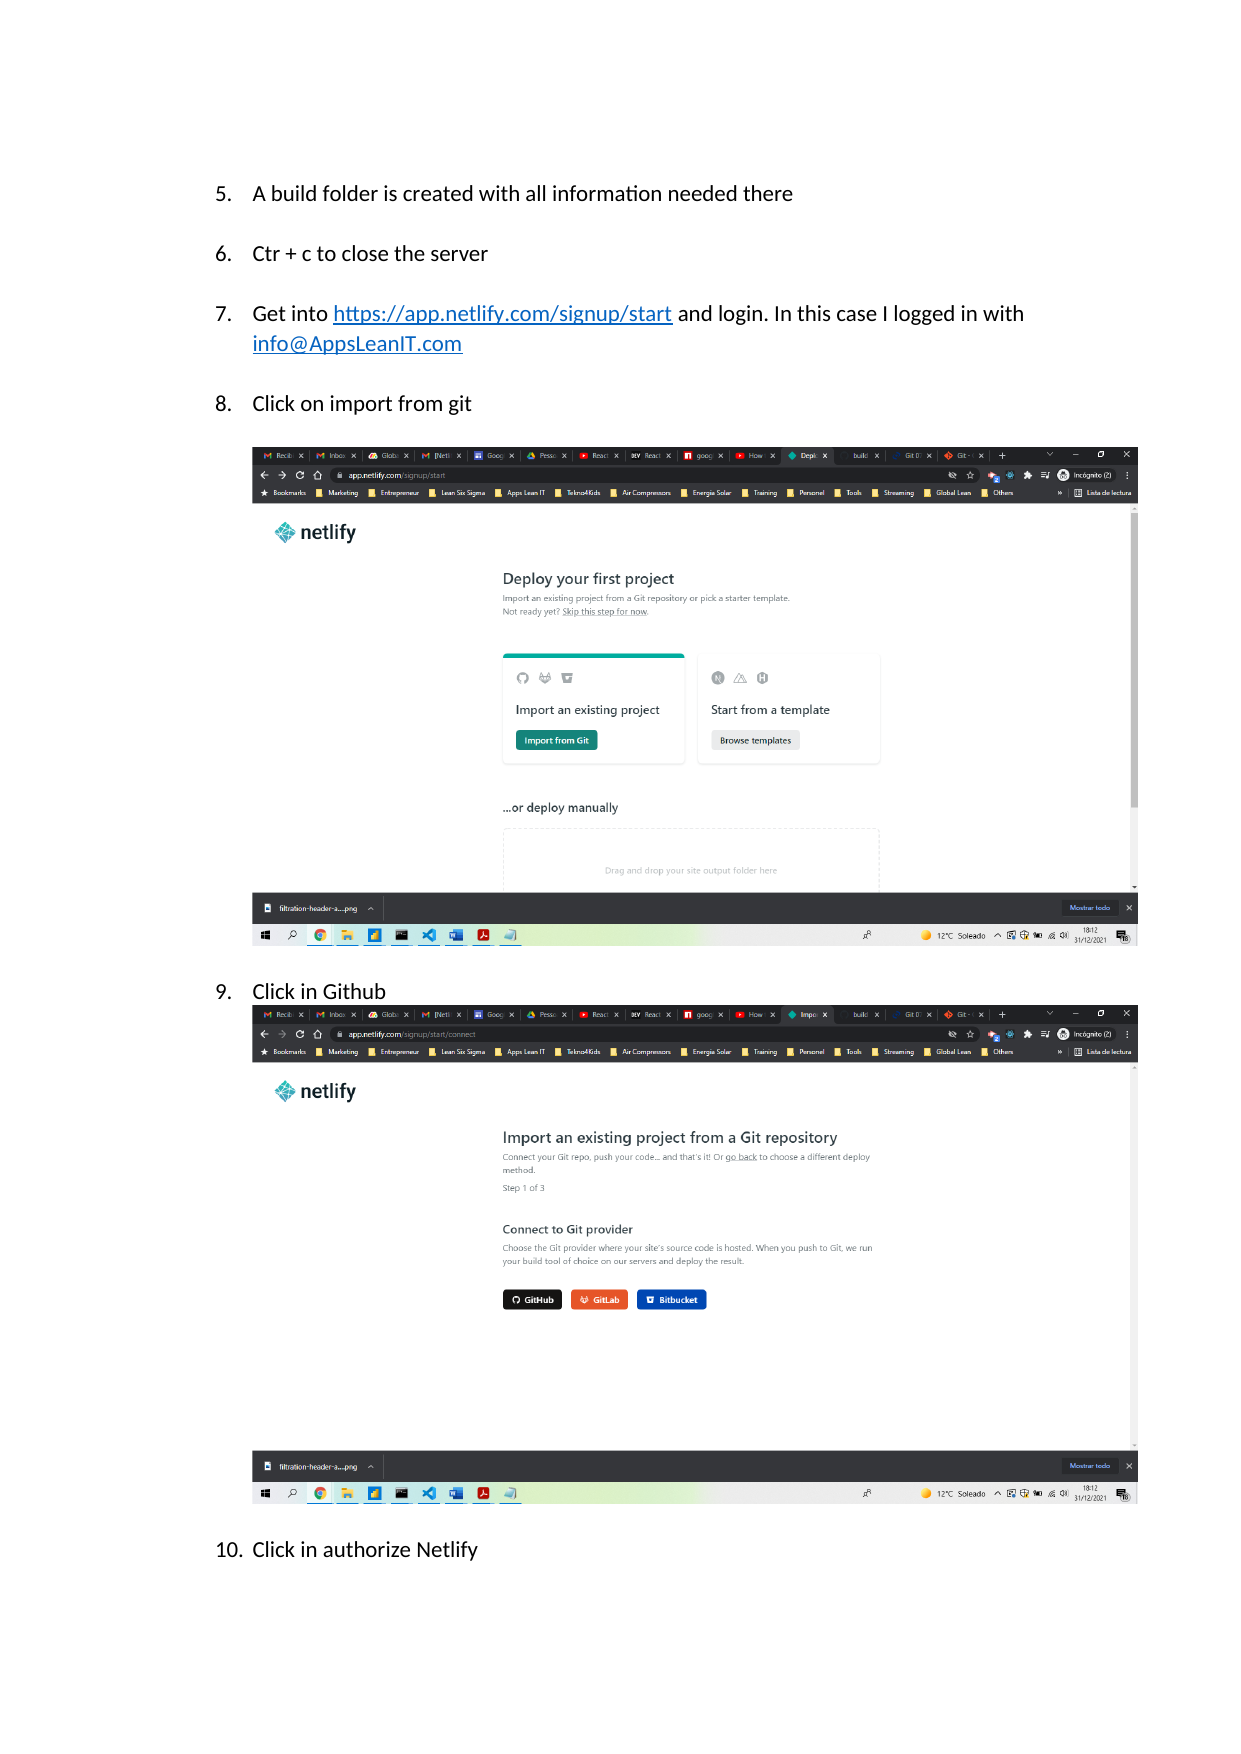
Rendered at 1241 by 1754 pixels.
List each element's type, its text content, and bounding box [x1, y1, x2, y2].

picture [252, 1005, 1138, 1504]
picture [252, 447, 1138, 946]
list Click in authorize Netlify [215, 1533, 1063, 1563]
list Ctr + c to close the server [215, 238, 1063, 267]
list Get into https://app.netlify.com/signup/start and login. In this case I logged in with info@AppsLeanIT.com [215, 298, 1063, 357]
list Click in Github [215, 976, 1063, 1005]
list Click on import from git [215, 387, 1063, 417]
list A build folder is created with all information needed there [215, 178, 1063, 207]
